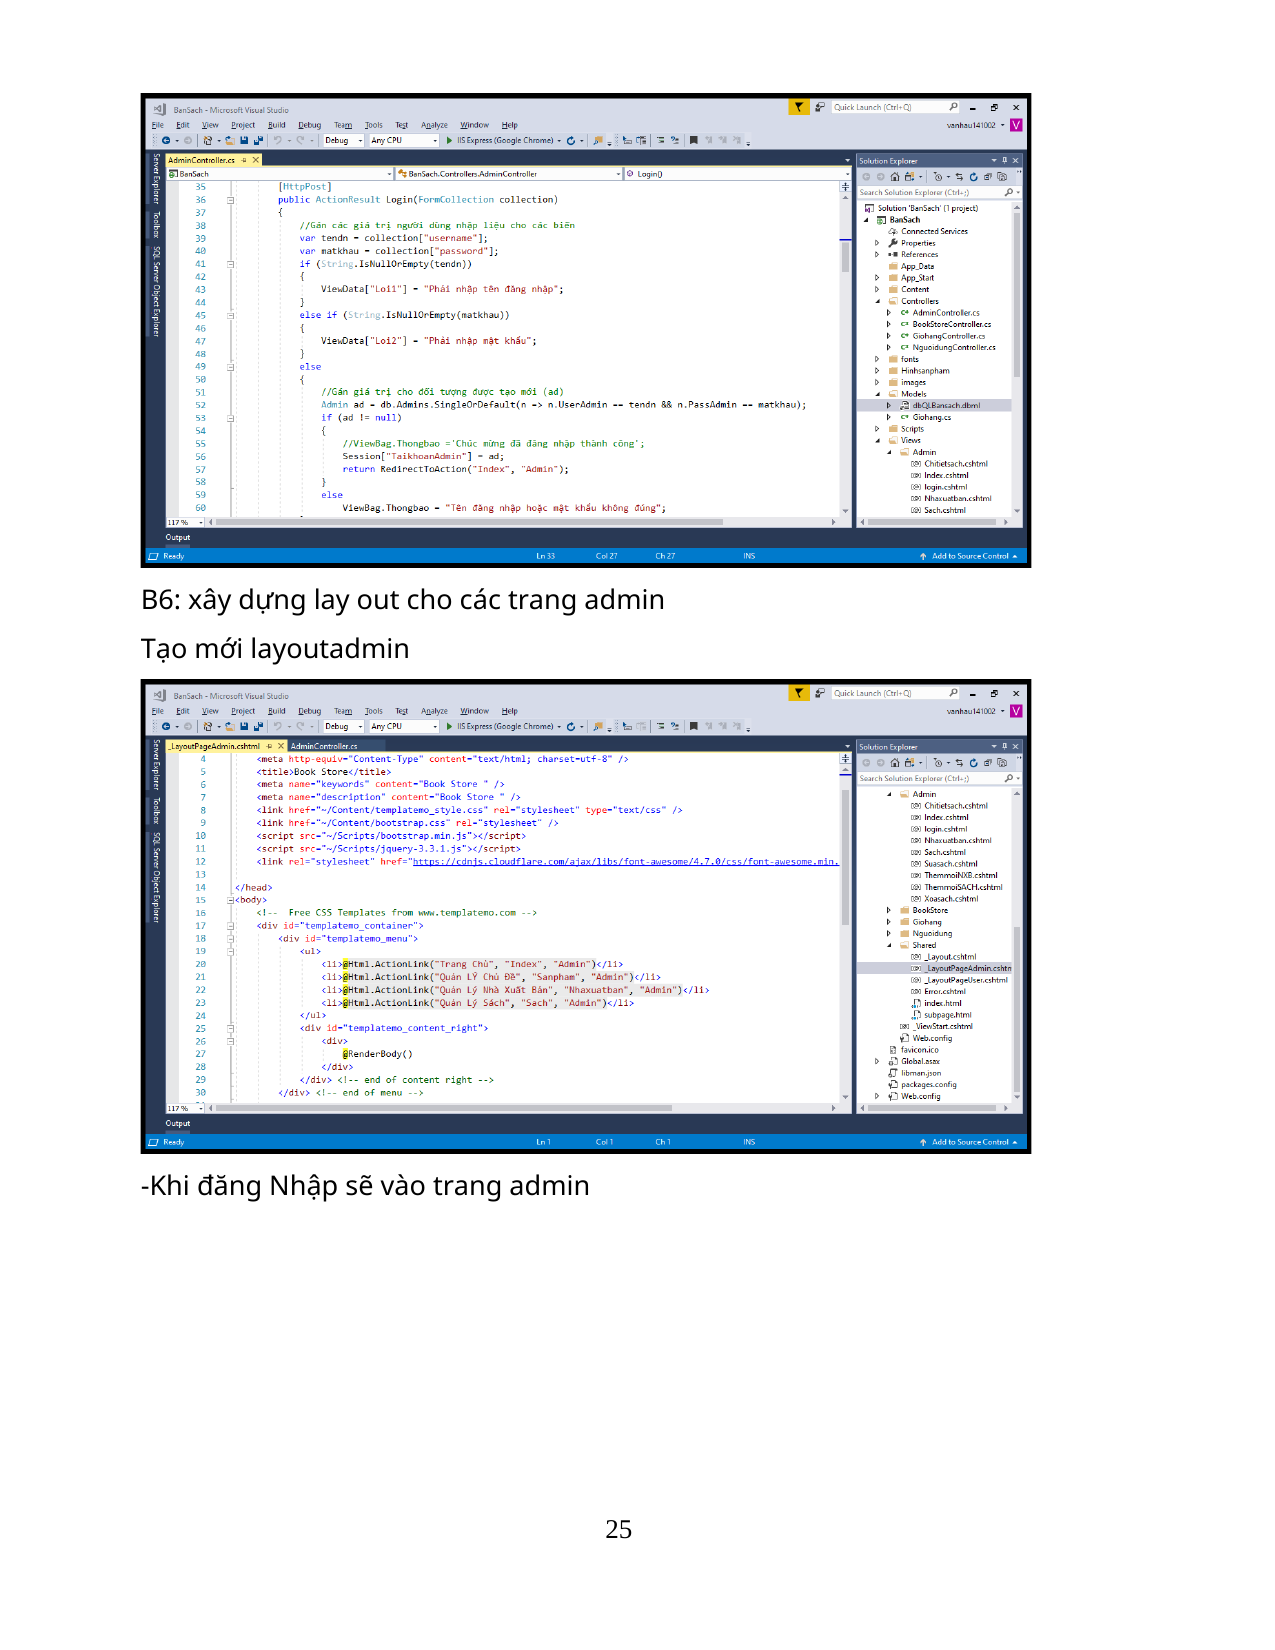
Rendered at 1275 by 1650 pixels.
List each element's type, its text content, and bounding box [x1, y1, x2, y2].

text Tạo mới layoutadmin [47, 630, 1237, 667]
text B6: xây dựng lay out cho các trang admin [47, 581, 1237, 617]
text -Khi đăng Nhập sẽ vào trang admin [47, 1166, 1237, 1203]
